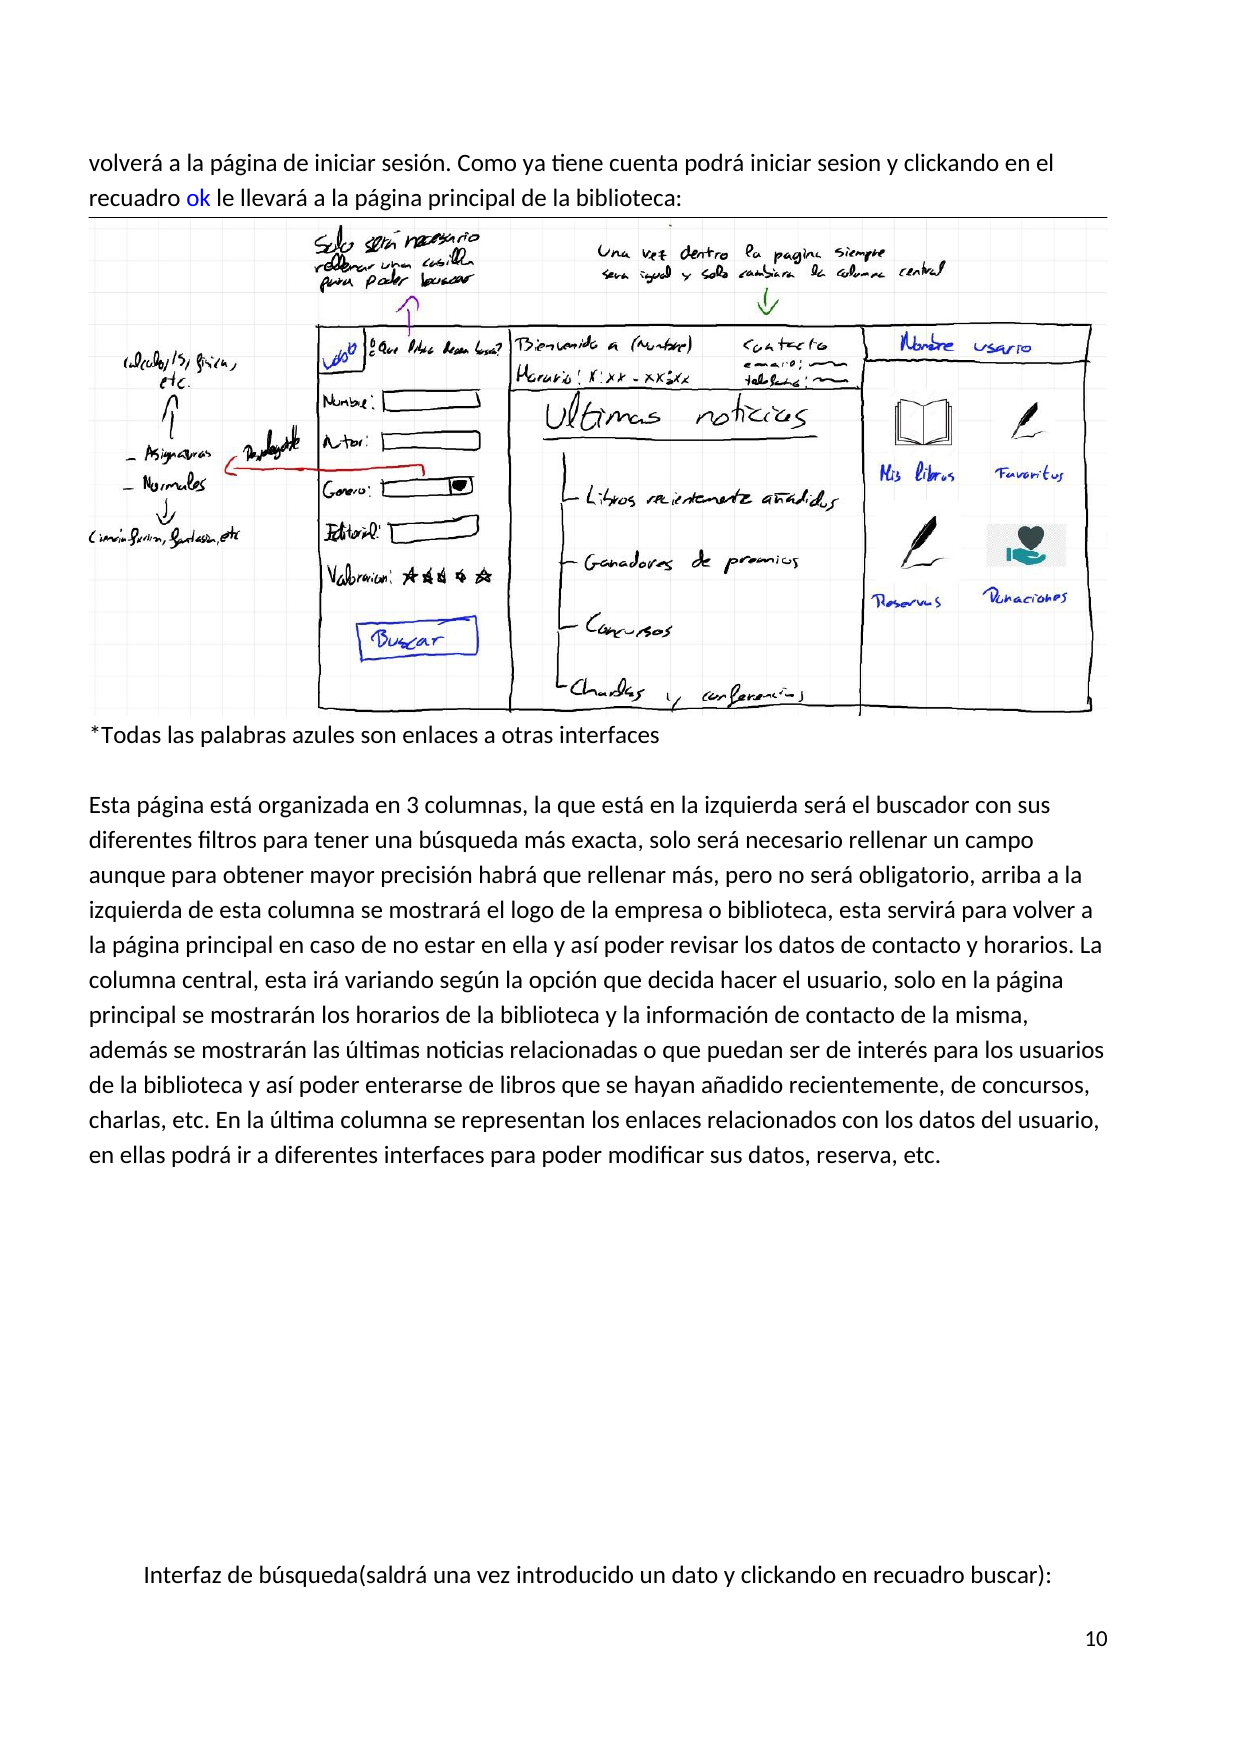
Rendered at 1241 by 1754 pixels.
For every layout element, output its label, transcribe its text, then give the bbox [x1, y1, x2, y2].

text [88, 148, 1107, 213]
picture [88, 217, 1108, 716]
text Interfaz de búsqueda(saldrá una vez introducido un dato y clickando en recuadro buscar): [88, 1560, 1107, 1590]
text Esta página está organizada en 3 columnas, la que está en la izquierda será el buscador con sus diferentes filtros para tener una búsqueda más exacta, solo será necesario rellenar un campo aunque para obtener mayor precisión habrá que rellenar más, pero no será obligatorio, arriba a la izquierda de esta columna se mostrará el logo de la empresa o biblioteca, esta servirá para volver a la página principal en caso de no estar en ella y así poder revisar los datos de contacto y horarios. La columna central, esta irá variando según la opción que decida hacer el usuario, solo en la página principal se mostrarán los horarios de la biblioteca y la información de contacto de la misma, además se mostrarán las últimas noticias relacionadas o que puedan ser de interés para los usuarios de la biblioteca y así poder enterarse de libros que se hayan añadido recientemente, de concursos, charlas, etc. En la última columna se representan los enlaces relacionados con los datos del usuario, en ellas podrá ir a diferentes interfaces para poder modificar sus datos, reserva, etc. [88, 790, 1107, 1170]
text *Todas las palabras azules son enlaces a otras interfaces [88, 720, 1107, 750]
